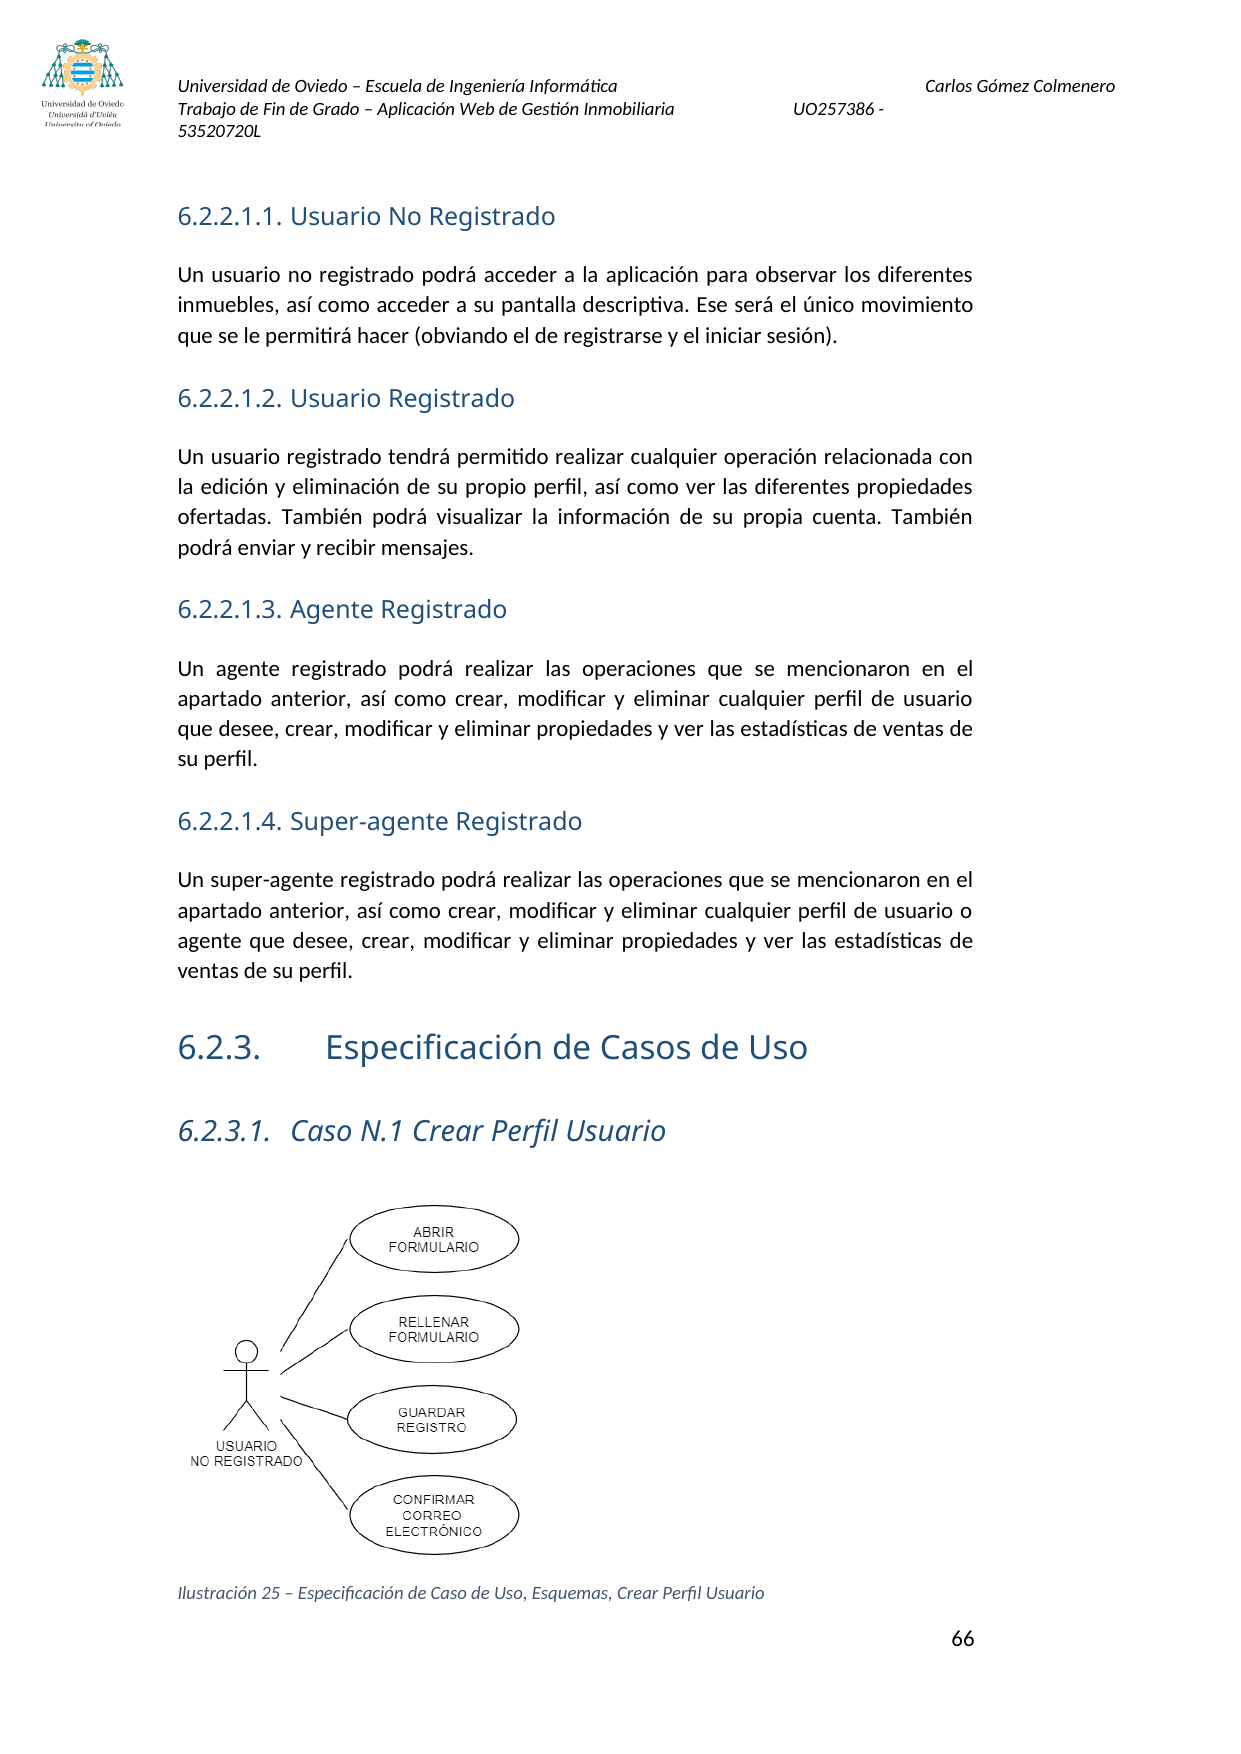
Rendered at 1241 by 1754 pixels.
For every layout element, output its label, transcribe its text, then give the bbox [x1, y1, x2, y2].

text Un super-agente registrado podrá realizar las operaciones que se mencionaron en el apartado anterior, así como crear, modificar y eliminar cualquier perfil de usuario o agente que desee, crear, modificar y eliminar propiedades y ver las estadísticas de ventas de su perfil. [177, 866, 974, 984]
text Un usuario registrado tendrá permitido realizar cualquier operación relacionada con la edición y eliminación de su propio perfil, así como ver las diferentes propiedades ofertadas. También podrá visualizar la información de su propia cuenta. También podrá enviar y recibir mensajes. [177, 442, 974, 561]
subtitle Super-agente Registrado [177, 804, 974, 838]
picture [36, 38, 124, 126]
subtitle Usuario Registrado [177, 380, 974, 414]
text Un usuario no registrado podrá acceder a la aplicación para observar los diferentes inmuebles, así como acceder a su pantalla descriptiva. Ese será el único movimiento que se le permitirá hacer (obviando el de registrarse y el iniciar sesión). [177, 260, 974, 349]
text Un agente registrado podrá realizar las operaciones que se mencionaron en el apartado anterior, así como crear, modificar y eliminar cualquier perfil de usuario que desee, crear, modificar y eliminar propiedades y ver las estadísticas de ventas de su perfil. [177, 654, 974, 772]
text Ilustración 25 – Especificación de Caso de Uso, Esquemas, Crear Perfil Usuario [177, 1581, 974, 1604]
subtitle Especificación de Casos de Uso [177, 1024, 974, 1069]
subtitle Agente Registrado [177, 592, 974, 626]
subtitle Caso N.1 Crear Perfil Usuario [177, 1110, 974, 1150]
picture [177, 1178, 540, 1563]
subtitle Usuario No Registrado [177, 199, 974, 233]
